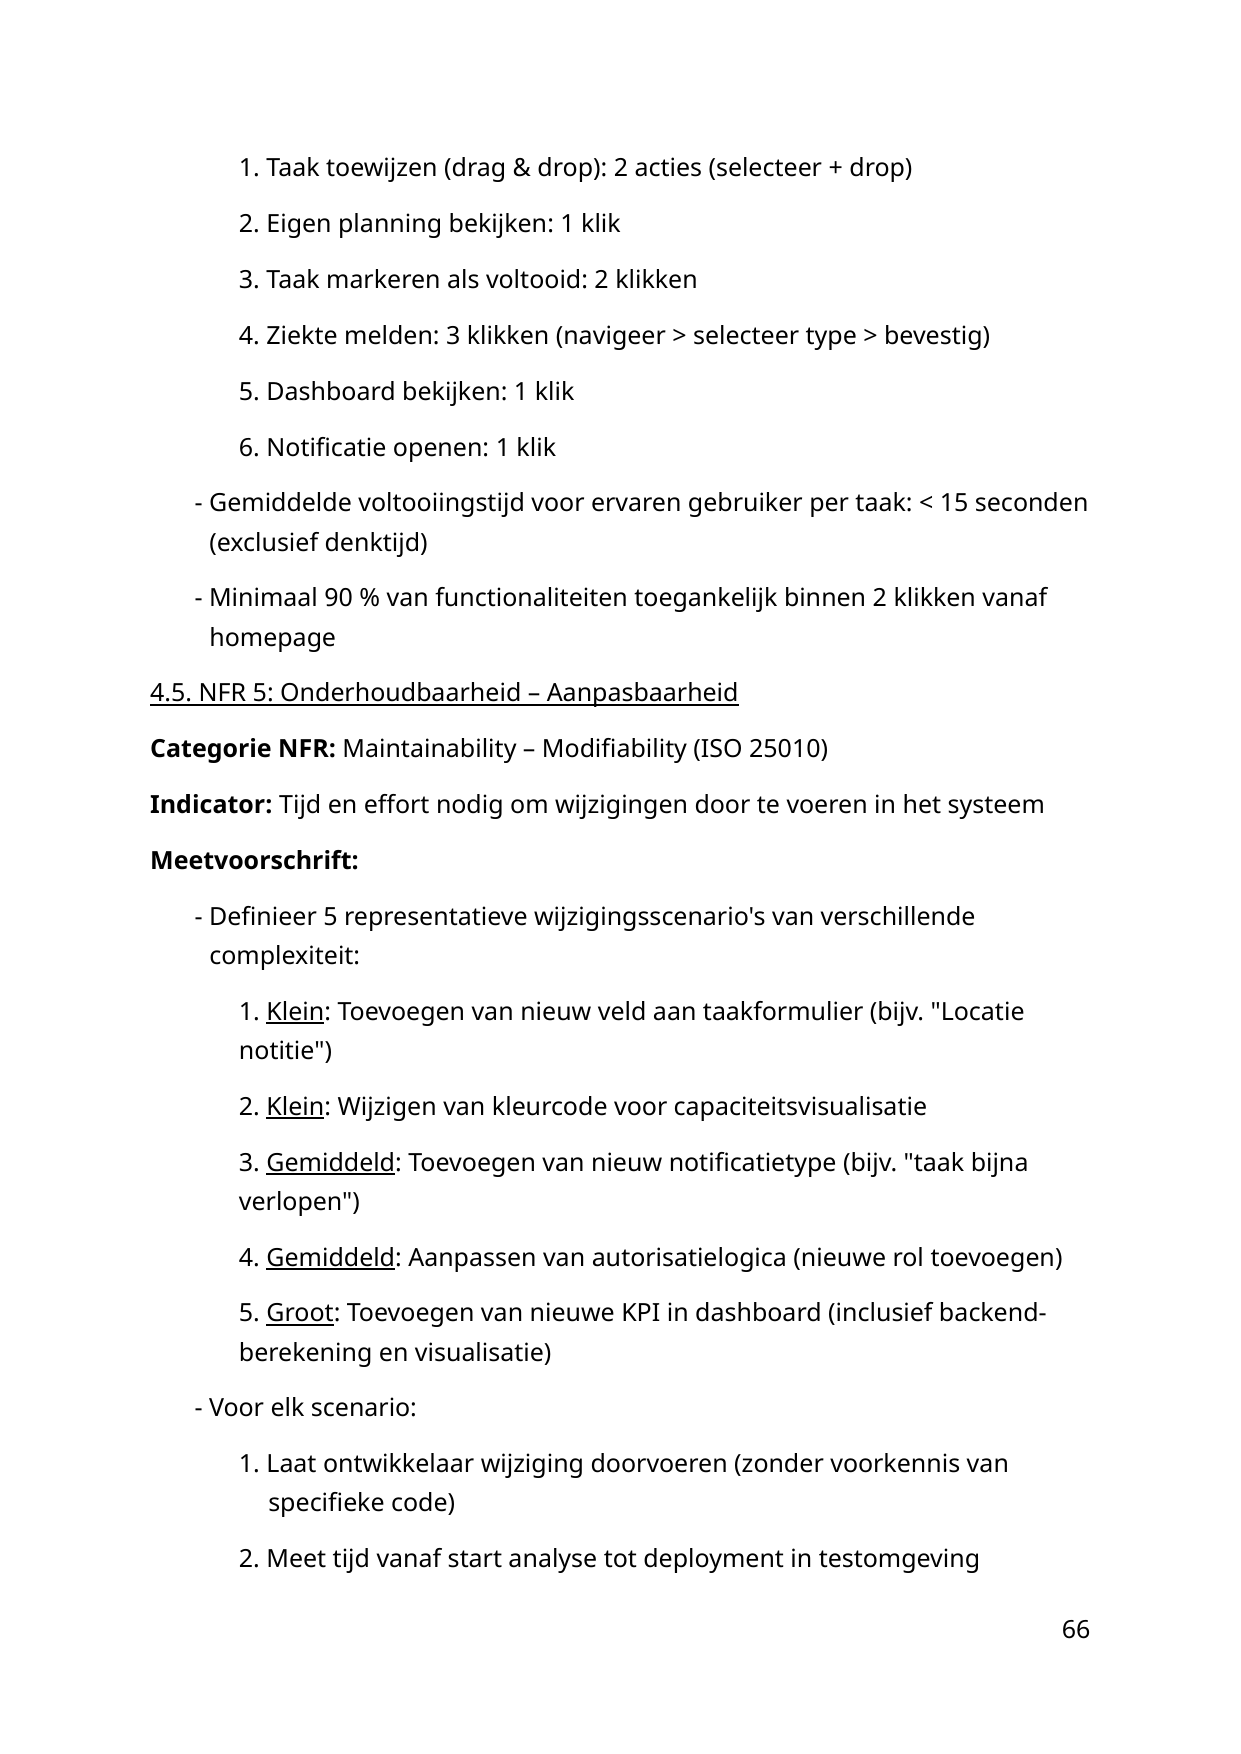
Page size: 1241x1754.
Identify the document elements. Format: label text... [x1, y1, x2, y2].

text 4. Gemiddeld: Aanpassen van autorisatielogica (nieuwe rol toevoegen) [239, 1239, 1090, 1273]
text Indicator: Tijd en effort nodig om wijzigingen door te voeren in het systeem [150, 787, 1090, 821]
text 1. Laat ontwikkelaar wijziging doorvoeren (zonder voorkennis van specifieke code) [239, 1446, 1090, 1519]
text 3. Gemiddeld: Toevoegen van nieuw notificatietype (bijv. "taak bijna verlopen") [239, 1144, 1090, 1217]
text Categorie NFR: Maintainability – Modifiability (ISO 25010) [150, 731, 1090, 765]
text 2. Eigen planning bekijken: 1 klik [239, 206, 1090, 240]
text - Gemiddelde voltooiingstijd voor ervaren gebruiker per taak: < 15 seconden (exclusief denktijd) [194, 485, 1090, 558]
text 4. Ziekte melden: 3 klikken (navigeer > selecteer type > bevestig) [239, 317, 1090, 352]
text 4.5. NFR 5: Onderhoudbaarheid – Aanpasbaarheid [150, 675, 1090, 709]
text - Minimaal 90 % van functionaliteiten toegankelijk binnen 2 klikken vanaf homepage [194, 580, 1090, 653]
text 2. Meet tijd vanaf start analyse tot deployment in testomgeving [239, 1541, 1090, 1575]
text - Definieer 5 representatieve wijzigingsscenario's van verschillende complexiteit: [194, 898, 1090, 972]
text Meetvoorschrift: [150, 842, 1090, 877]
text 6. Notificatie openen: 1 klik [239, 429, 1090, 463]
text 2. Klein: Wijzigen van kleurcode voor capaciteitsvisualisatie [239, 1088, 1090, 1122]
text - Voor elk scenario: [194, 1390, 1090, 1424]
text 3. Taak markeren als voltooid: 2 klikken [239, 262, 1090, 296]
text 1. Klein: Toevoegen van nieuw veld aan taakformulier (bijv. "Locatie notitie") [239, 993, 1090, 1067]
text 5. Groot: Toevoegen van nieuwe KPI in dashboard (inclusief backend-berekening en visualisatie) [239, 1295, 1090, 1368]
text 5. Dashboard bekijken: 1 klik [239, 373, 1090, 407]
text 1. Taak toewijzen (drag & drop): 2 acties (selecteer + drop) [239, 150, 1090, 184]
